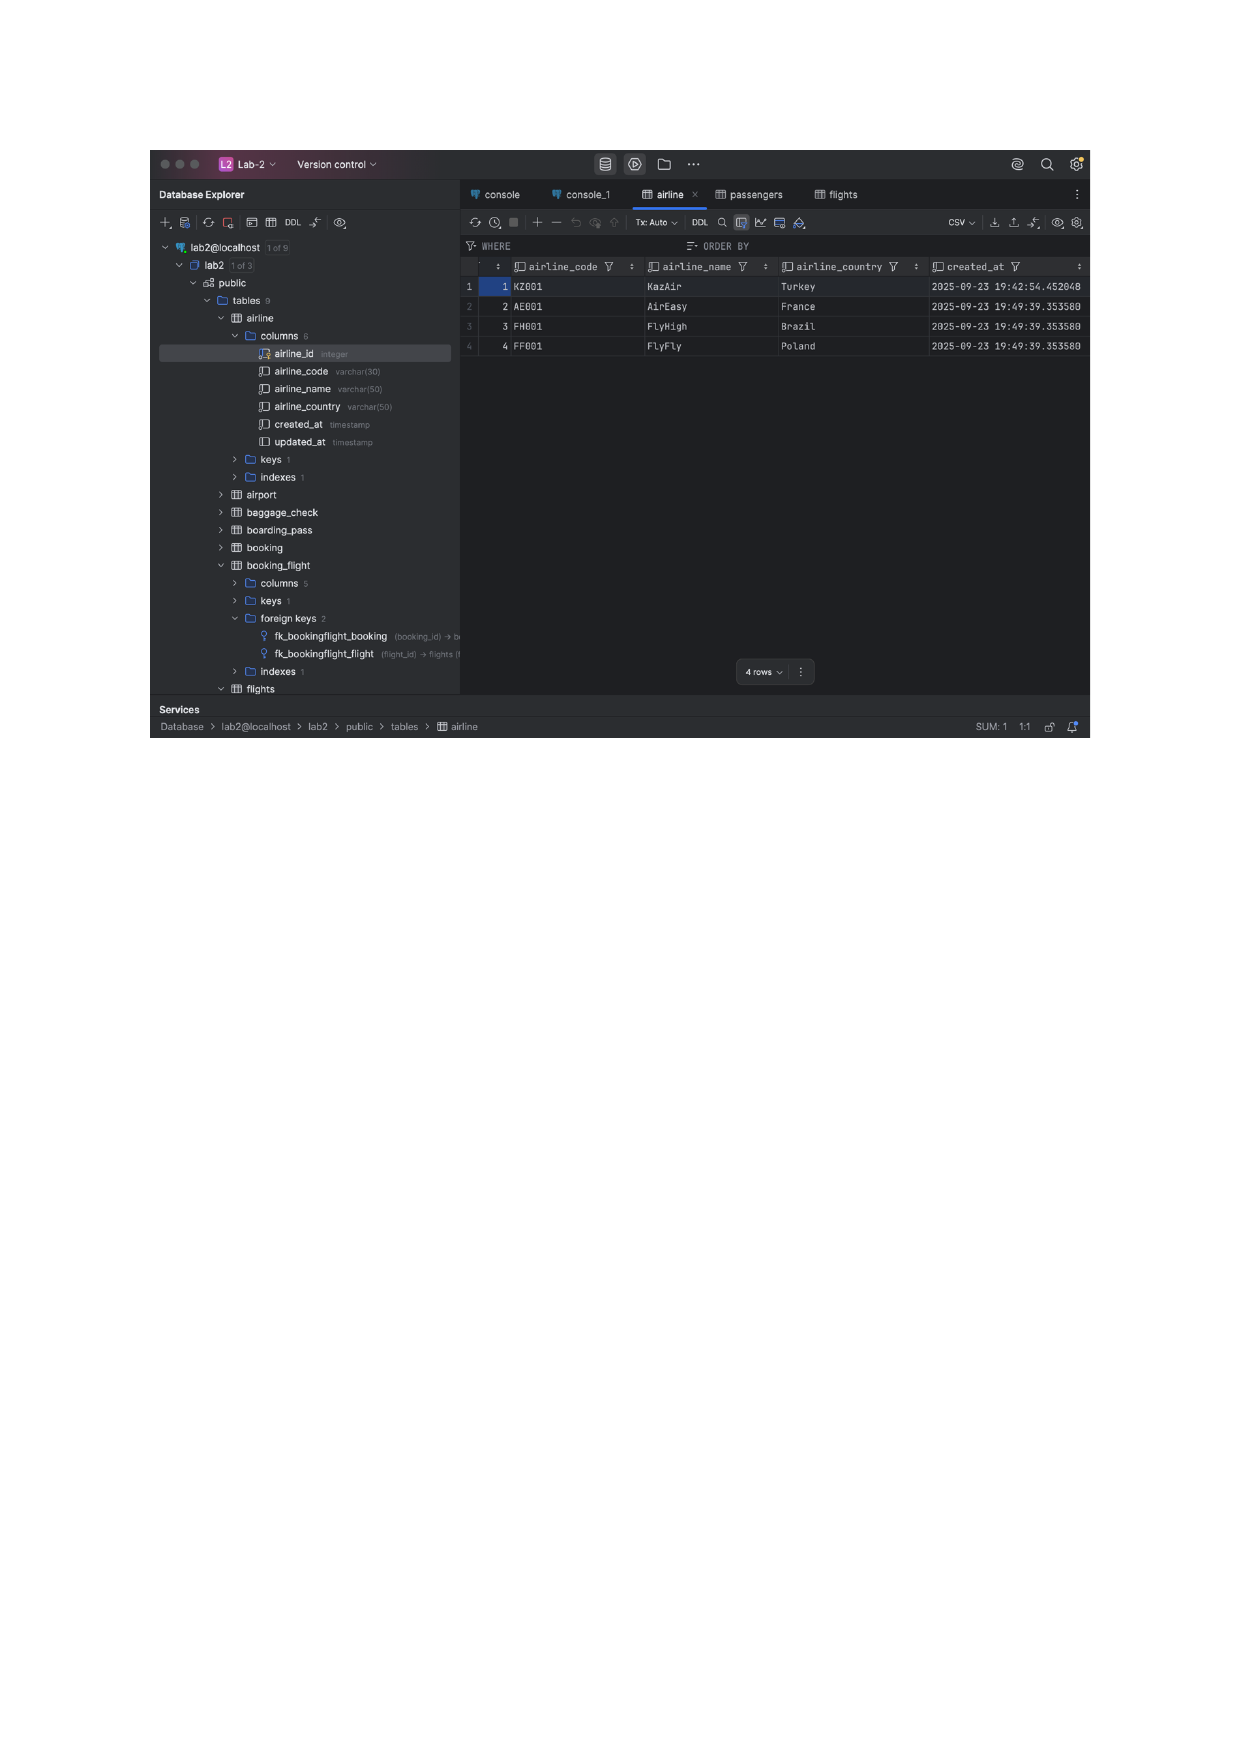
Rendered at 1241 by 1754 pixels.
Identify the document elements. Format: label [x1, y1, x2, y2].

picture [150, 150, 1091, 738]
